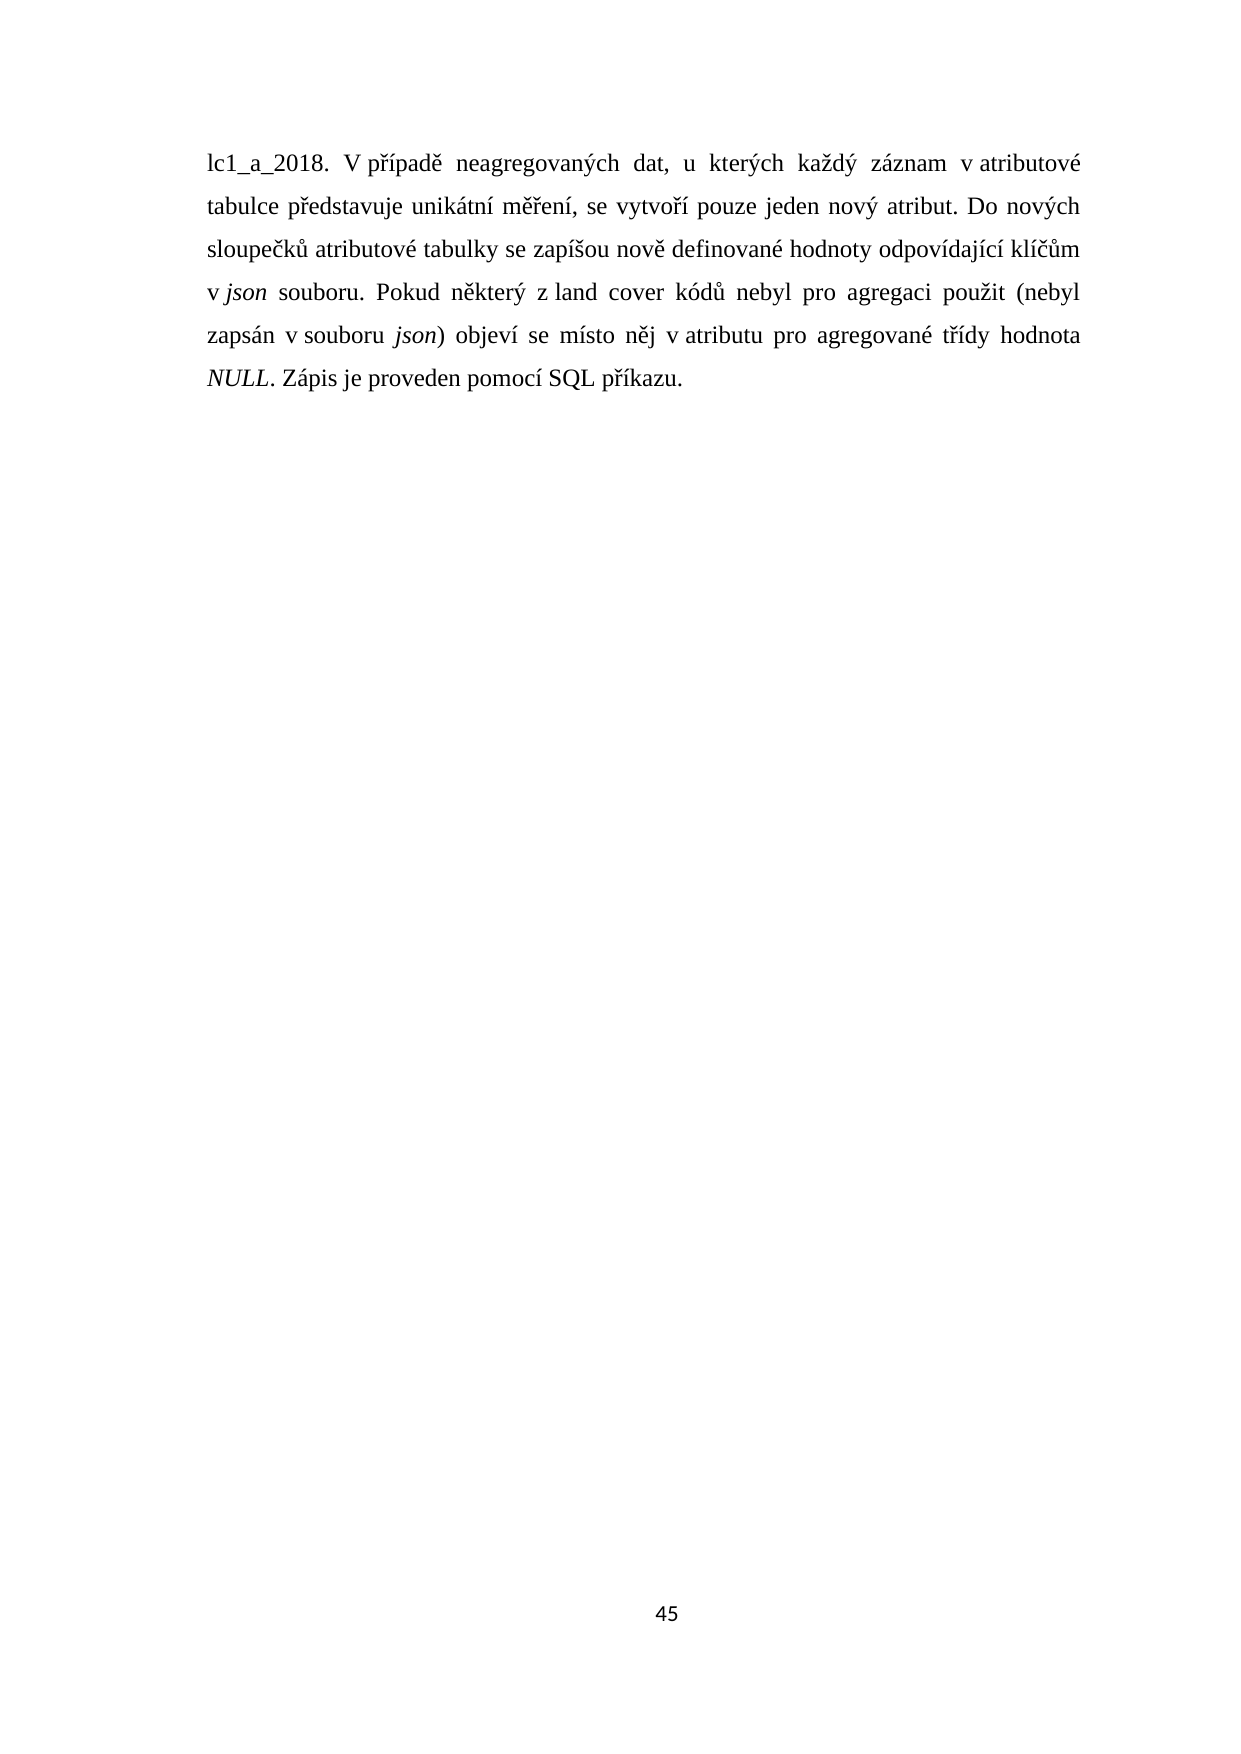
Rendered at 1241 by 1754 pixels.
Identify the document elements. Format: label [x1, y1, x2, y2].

text [207, 148, 1081, 392]
